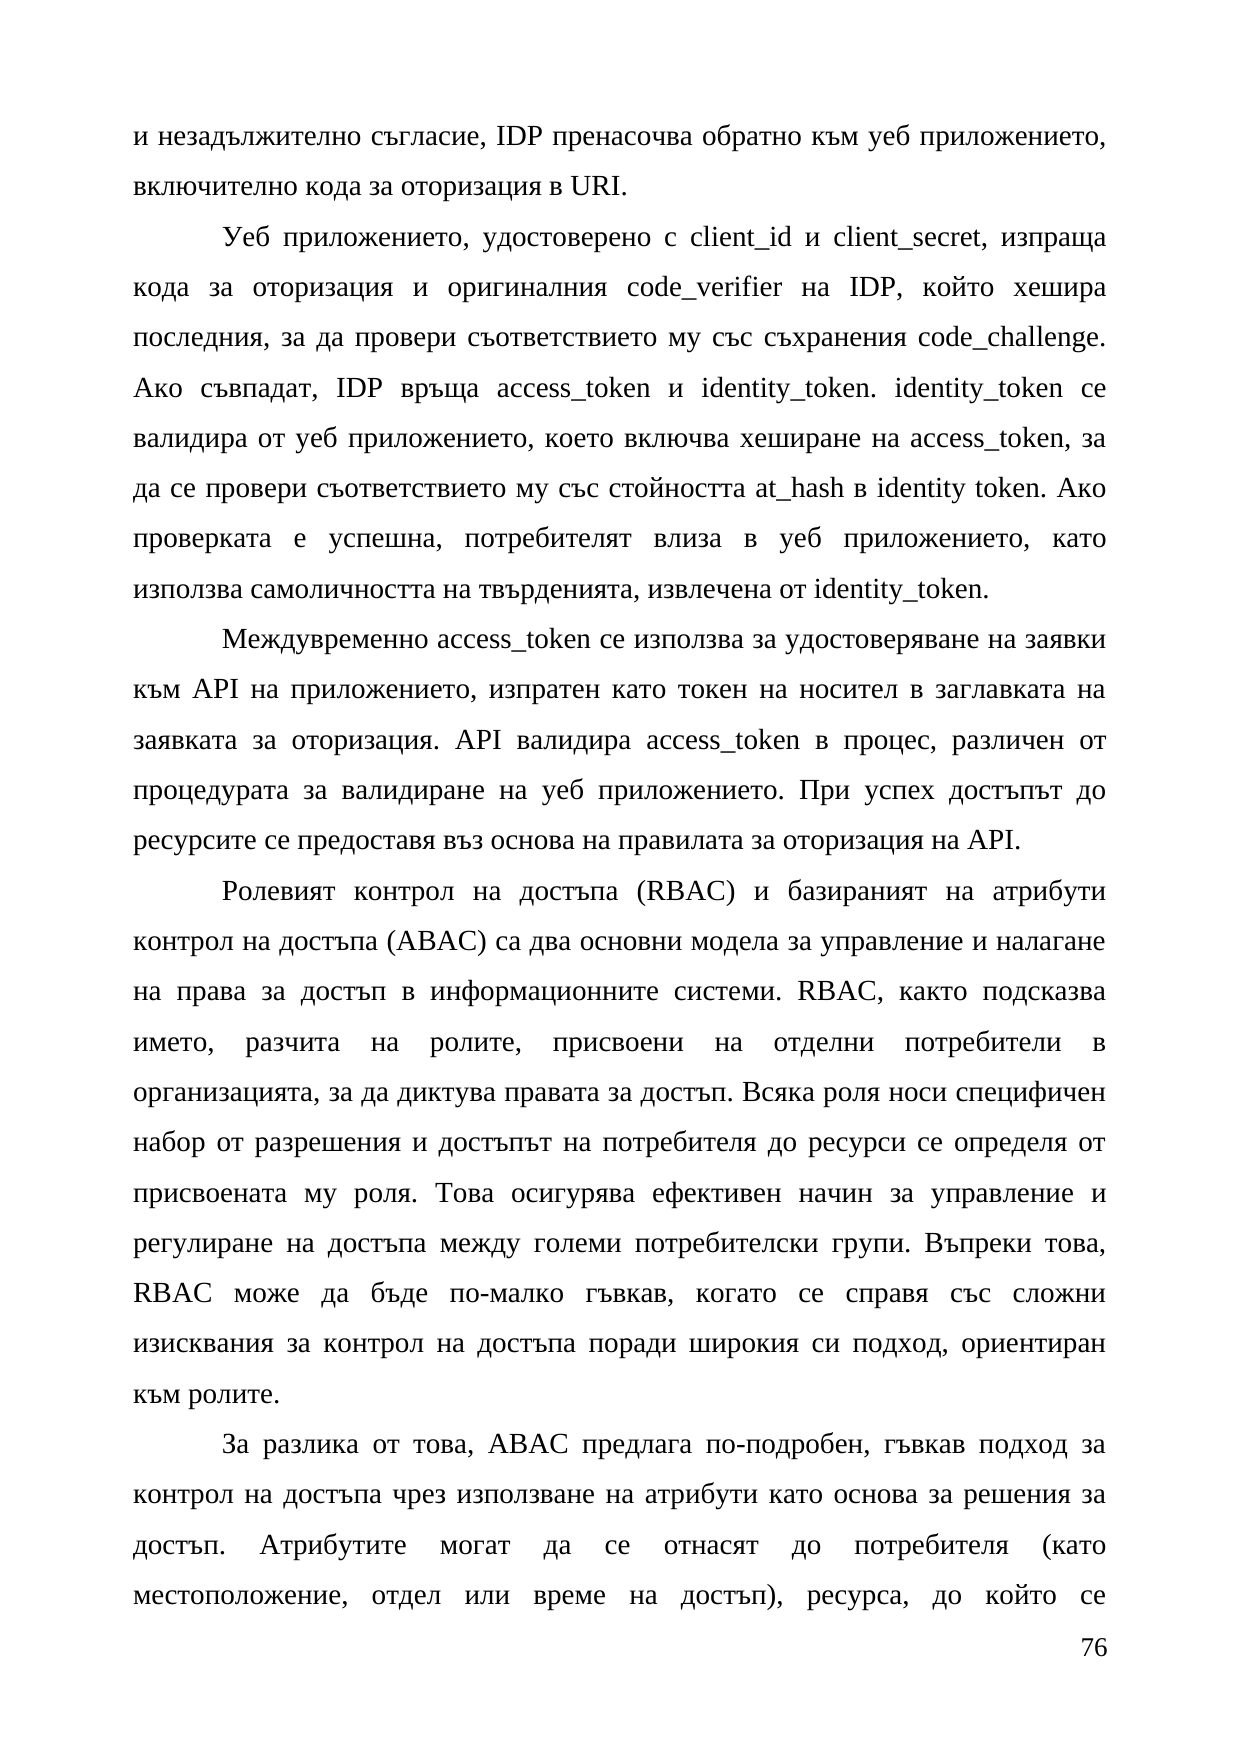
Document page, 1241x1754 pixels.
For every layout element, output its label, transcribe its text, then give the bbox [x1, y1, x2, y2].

text Ролевият контрол на достъпа (RBAC) и базираният на атрибути контрол на достъпа (ABAC) са два основни модела за управление и налагане на права за достъп в информационните системи. RBAC, както подсказва името, разчита на ролите, присвоени на отделни потребители в организацията, за да диктува правата за достъп. Всяка роля носи специфичен набор от разрешения и достъпът на потребителя до ресурси се определя от присвоената му роля. Това осигурява ефективен начин за управление и регулиране на достъпа между големи потребителски групи. Въпреки това, RBAC може да бъде по-малко гъвкав, когато се справя със сложни изисквания за контрол на достъпа поради широкия си подход, ориентиран към ролите. [133, 873, 1107, 1409]
text Междувременно access_token се използва за удостоверяване на заявки към API на приложението, изпратен като токен на носител в заглавката на заявката за оторизация. API валидира access_token в процес, различен от процедурата за валидиране на уеб приложението. При успех достъпът до ресурсите се предоставя въз основа на правилата за оторизация на API. [133, 621, 1107, 856]
text Уеб приложението, удостоверено с client_id и client_secret, изпраща кода за оторизация и оригиналния code_verifier на IDP, който хешира последния, за да провери съответствието му със съхранения code_challenge. Ако съвпадат, IDP връща access_token и identity_token. identity_token се валидира от уеб приложението, което включва хеширане на access_token, за да се провери съответствието му със стойността at_hash в identity token. Ако проверката е успешна, потребителят влиза в уеб приложението, като използва самоличността на твърденията, извлечена от identity_token. [133, 219, 1107, 604]
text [133, 118, 1107, 202]
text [133, 1426, 1107, 1611]
